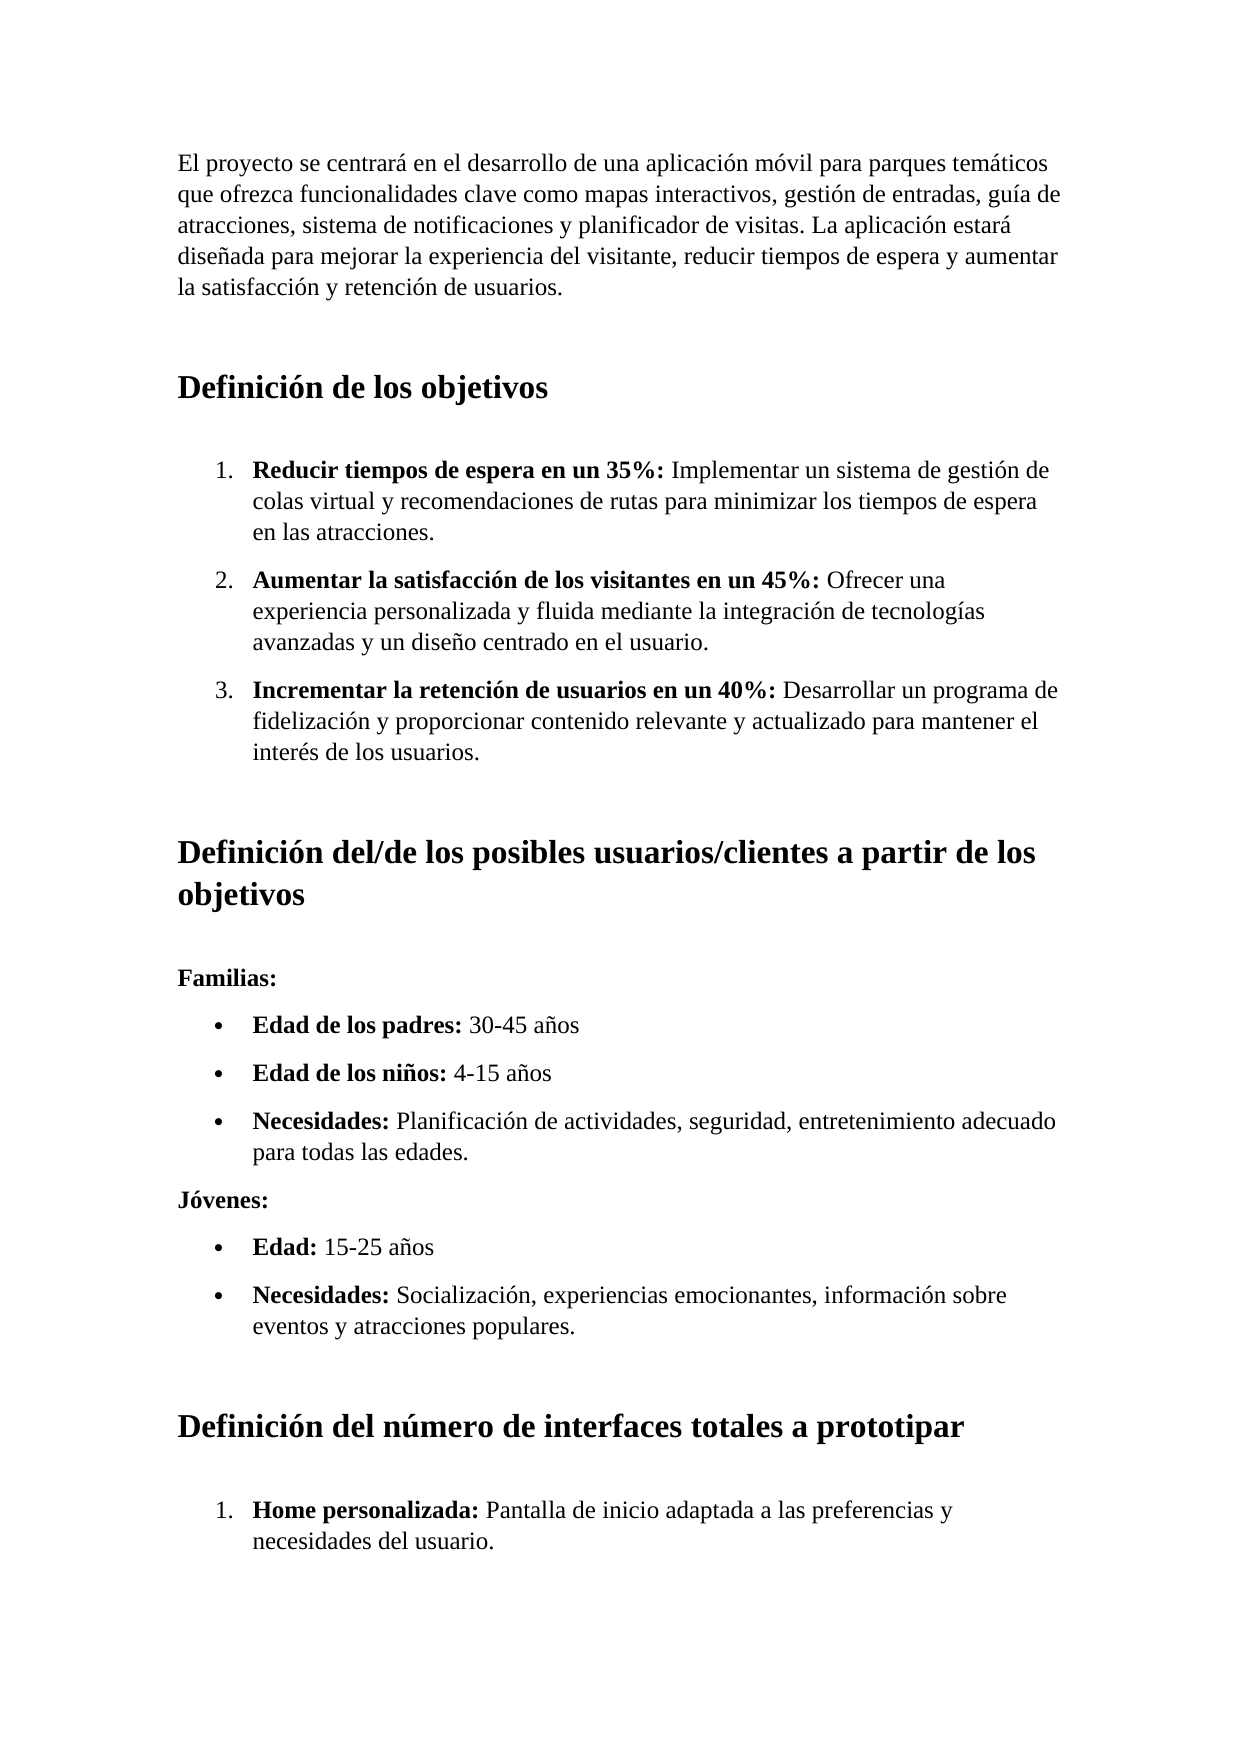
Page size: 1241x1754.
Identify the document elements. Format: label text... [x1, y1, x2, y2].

text Familias: [177, 963, 1063, 992]
list Reducir tiempos de espera en un 35%: Implementar un sistema de gestión de colas virtual y recomendaciones de rutas para minimizar los tiempos de espera en las atracciones. [215, 455, 1063, 546]
list Edad de los padres: 30-45 años [215, 1011, 1063, 1039]
list Necesidades: Socialización, experiencias emocionantes, información sobre eventos y atracciones populares. [215, 1280, 1063, 1340]
list Incrementar la retención de usuarios en un 40%: Desarrollar un programa de fidelización y proporcionar contenido relevante y actualizado para mantener el interés de los usuarios. [215, 675, 1063, 766]
list Aumentar la satisfacción de los visitantes en un 45%: Ofrecer una experiencia personalizada y fluida mediante la integración de tecnologías avanzadas y un diseño centrado en el usuario. [215, 565, 1063, 656]
subtitle Definición de los objetivos [177, 367, 1063, 406]
list Necesidades: Planificación de actividades, seguridad, entretenimiento adecuado para todas las edades. [215, 1106, 1063, 1166]
subtitle Definición del número de interfaces totales a prototipar [177, 1407, 1063, 1445]
list Edad de los niños: 4-15 años [215, 1058, 1063, 1087]
text Jóvenes: [177, 1185, 1063, 1213]
text El proyecto se centrará en el desarrollo de una aplicación móvil para parques temáticos que ofrezca funcionalidades clave como mapas interactivos, gestión de entradas, guía de atracciones, sistema de notificaciones y planificador de visitas. La aplicación estará diseñada para mejorar la experiencia del visitante, reducir tiempos de espera y aumentar la satisfacción y retención de usuarios. [177, 148, 1063, 301]
list Edad: 15-25 años [215, 1232, 1063, 1261]
subtitle Definición del/de los posibles usuarios/clientes a partir de los objetivos [177, 832, 1063, 912]
list Home personalizada: Pantalla de inicio adaptada a las preferencias y necesidades del usuario. [215, 1495, 1063, 1555]
